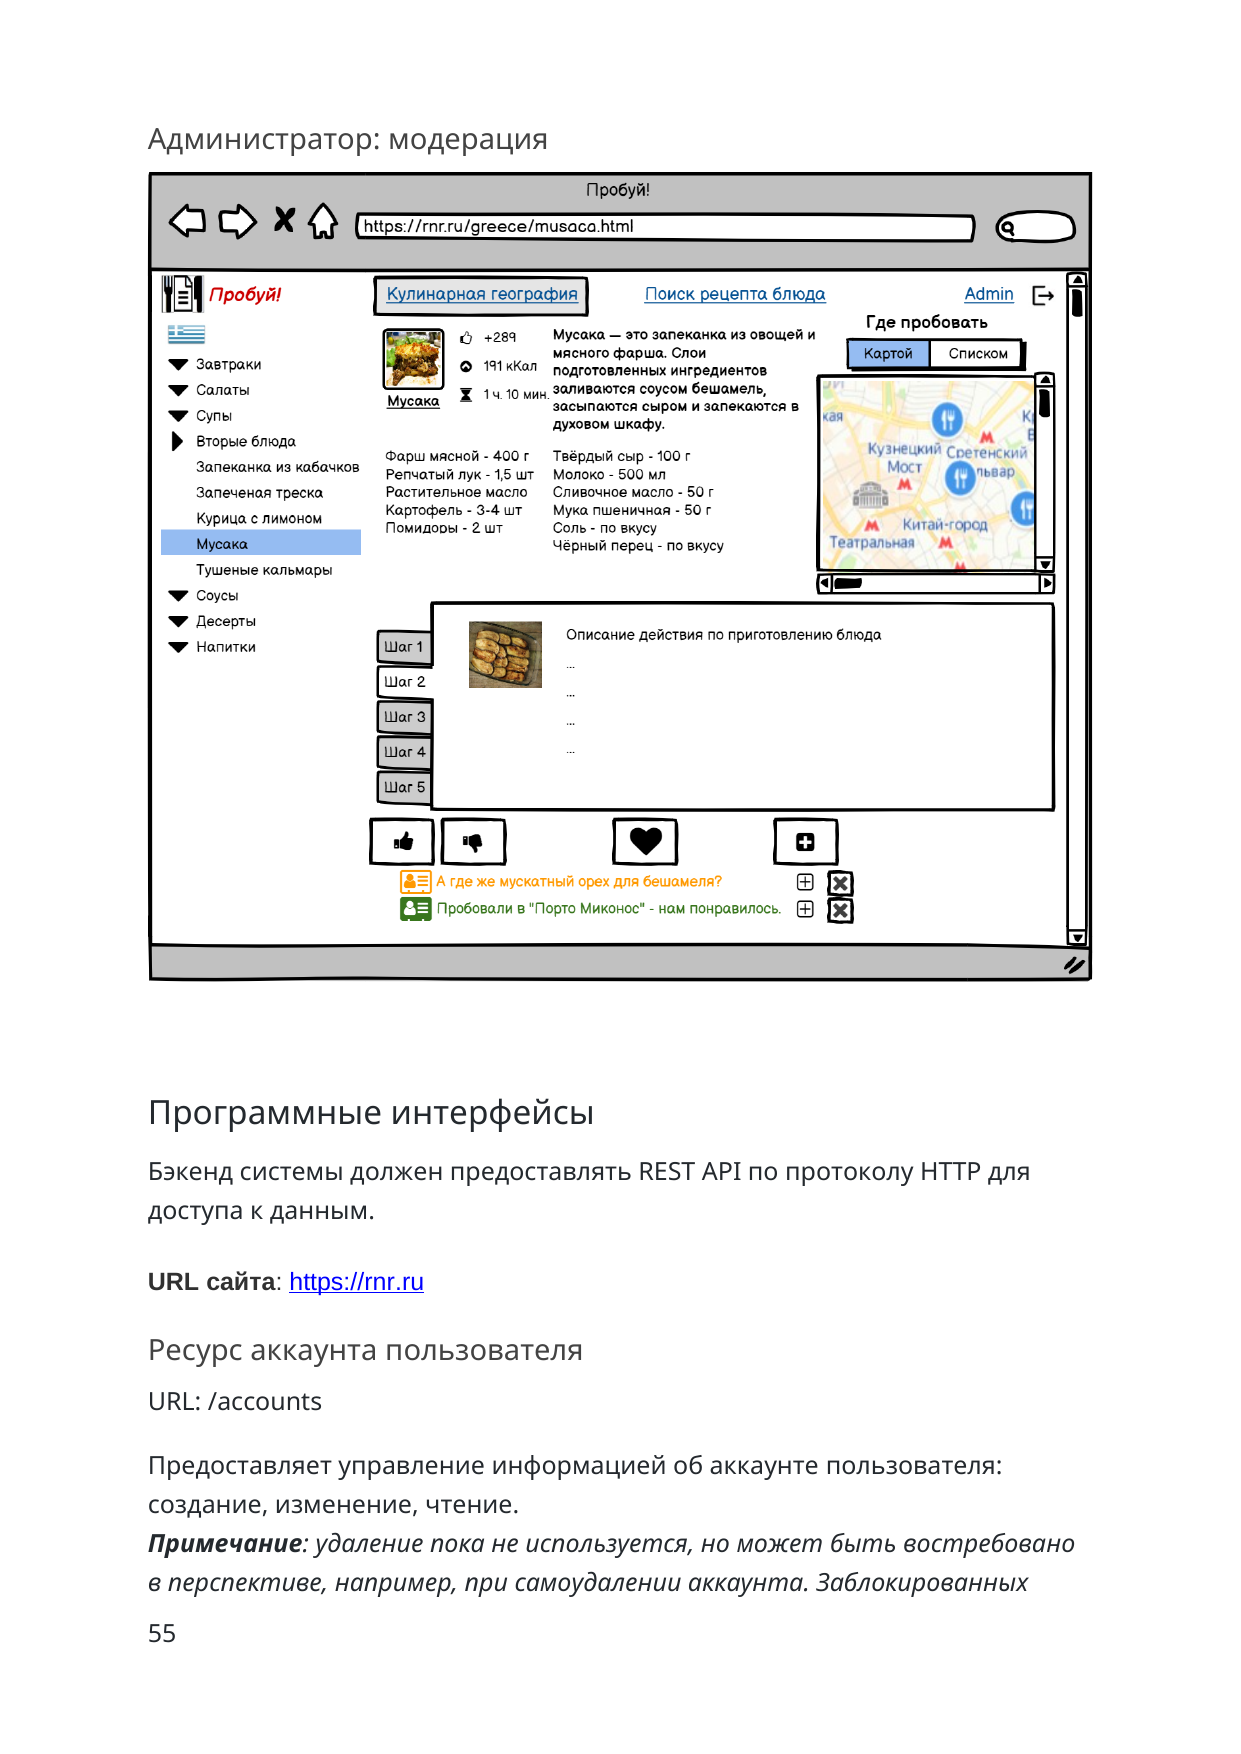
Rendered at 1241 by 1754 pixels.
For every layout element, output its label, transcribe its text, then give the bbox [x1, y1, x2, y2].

text Бэкенд системы должен предоставлять REST API по протоколу HTTP для доступа к данным. [148, 1153, 1093, 1227]
subtitle Программные интерфейсы [148, 1089, 1093, 1134]
text Предоставляет управление информацией об аккаунте пользователя: создание, изменение, чтение. [148, 1447, 1093, 1521]
text URL сайта: https://rnr.ru [148, 1261, 1093, 1296]
subtitle Администратор: модерация [148, 118, 1093, 158]
picture [147, 172, 1093, 982]
subtitle Ресурс аккаунта пользователя [148, 1329, 1093, 1369]
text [148, 1526, 1093, 1599]
text URL: /accounts [148, 1383, 1093, 1417]
